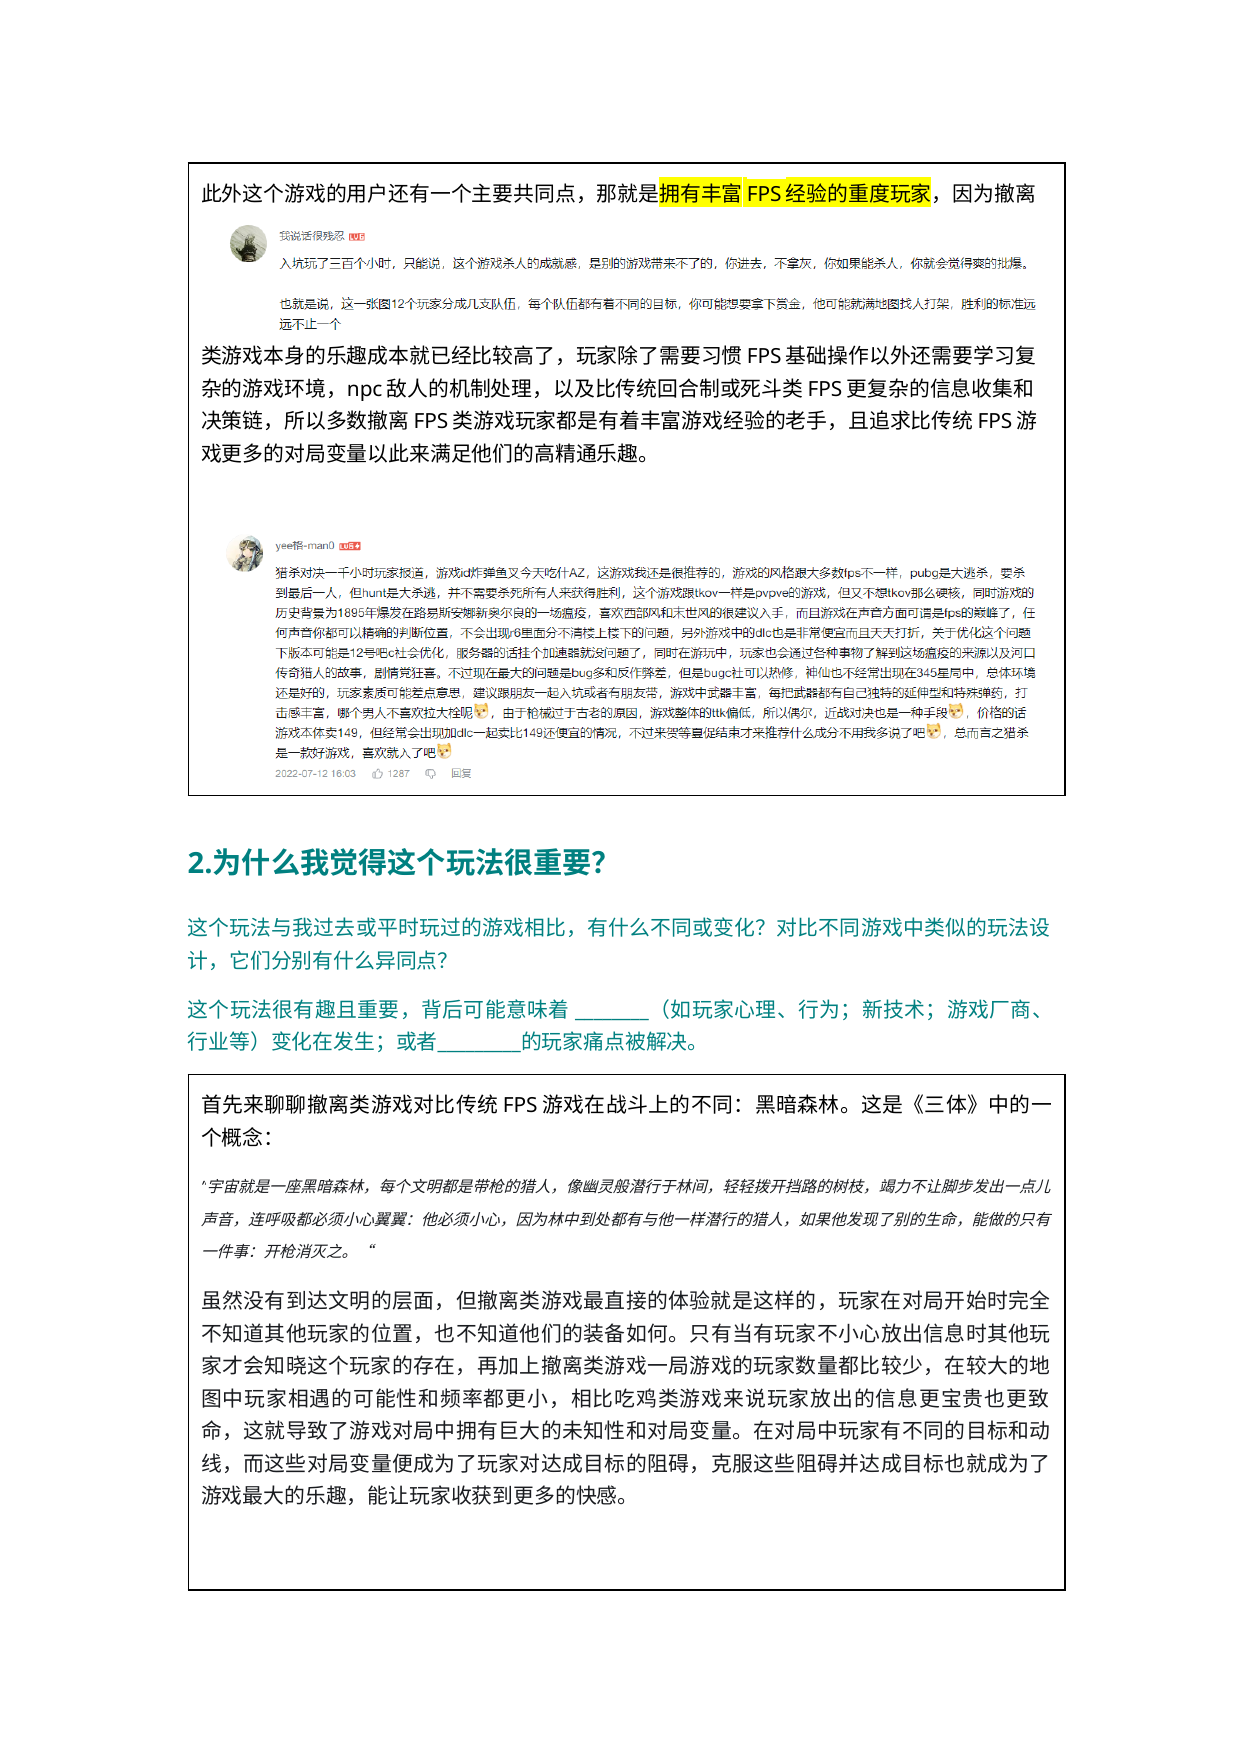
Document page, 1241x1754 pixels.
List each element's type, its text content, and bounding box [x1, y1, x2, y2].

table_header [189, 1075, 1064, 1589]
picture [202, 528, 1055, 782]
text 这个玩法与我过去或平时玩过的游戏相比，有什么不同或变化？对比不同游戏中类似的玩法设计，它们分别有什么异同点？ [187, 910, 1053, 975]
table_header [189, 164, 1064, 794]
text 2.为什么我觉得这个玩法很重要？ [187, 829, 1053, 894]
picture [201, 209, 1054, 334]
text 这个玩法很有趣且重要，背后可能意味着 ________（如玩家心理、行为；新技术；游戏厂商、行业等）变化在发生；或者_________的玩家痛点被解决。 [187, 992, 1053, 1057]
